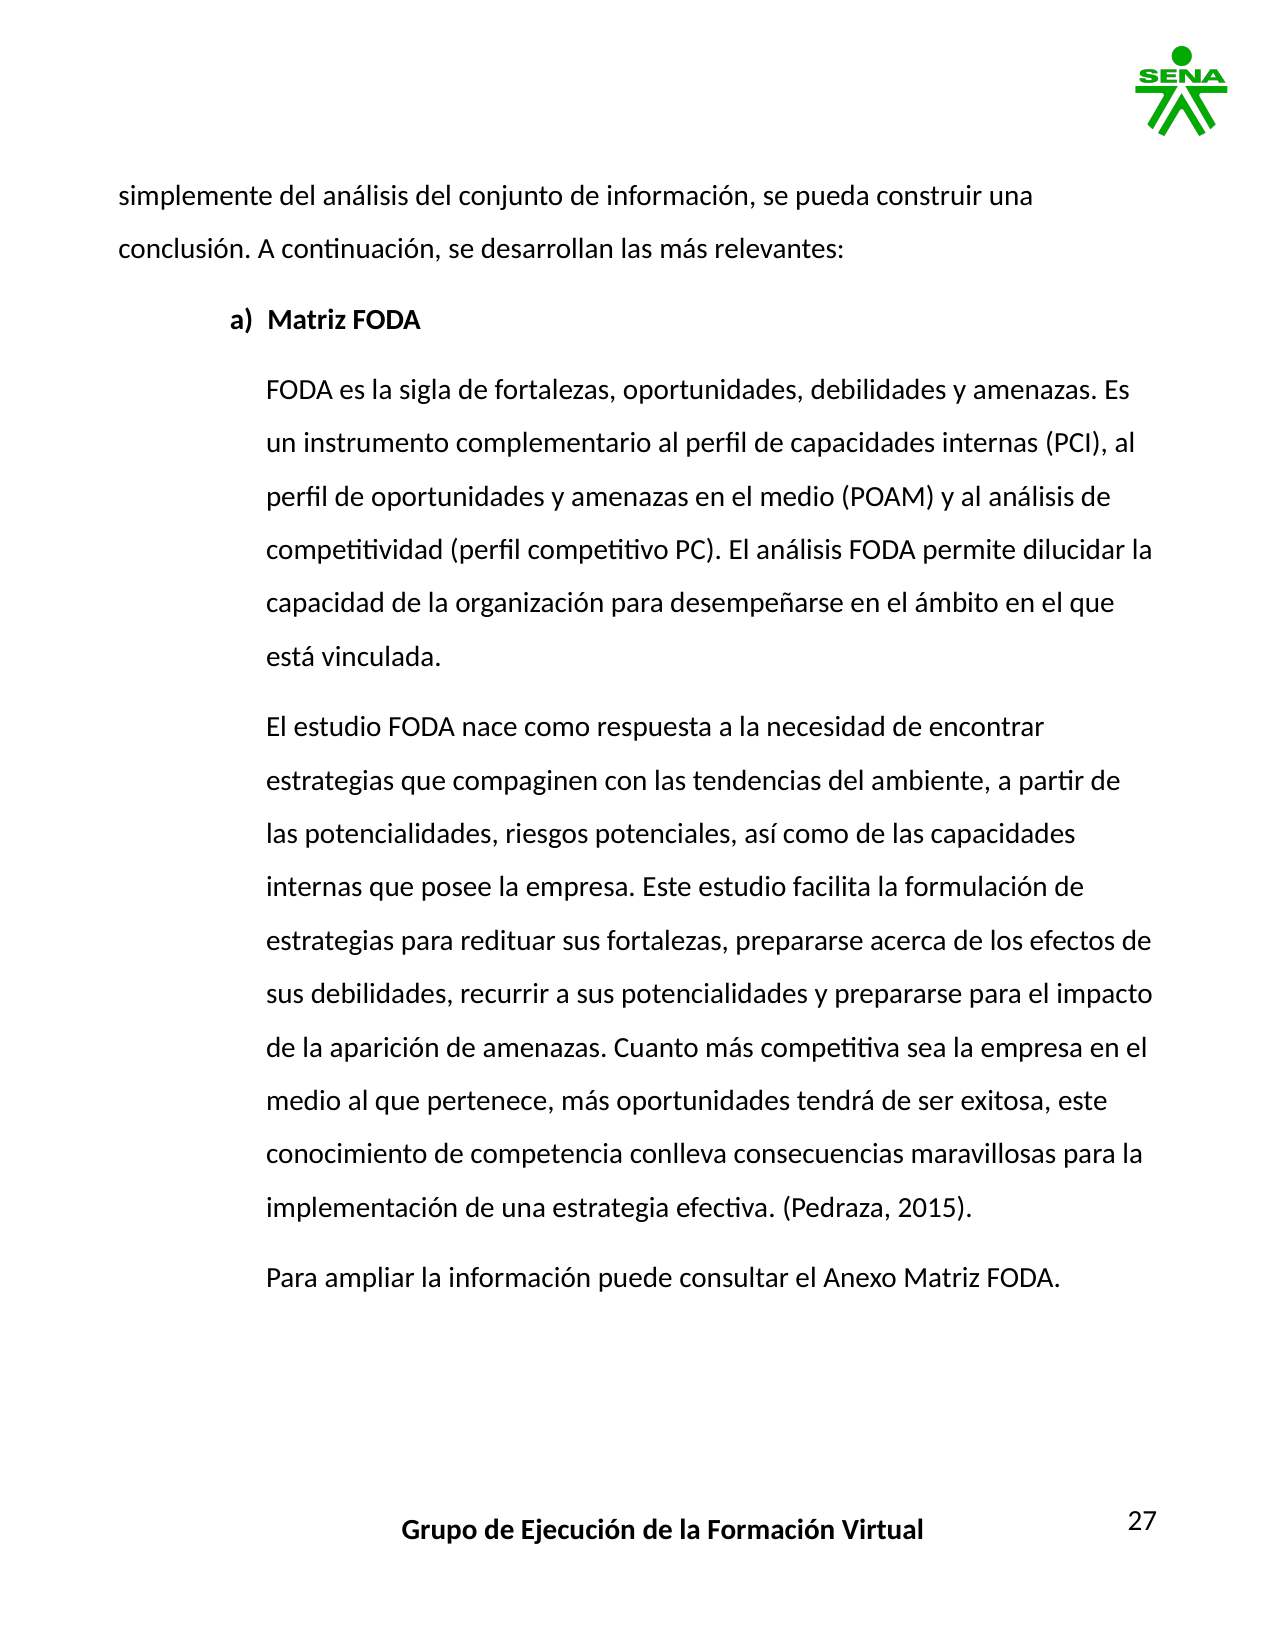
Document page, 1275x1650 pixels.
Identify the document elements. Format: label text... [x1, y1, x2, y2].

text Para ampliar la información puede consultar el Anexo Matriz FODA. [266, 1259, 1157, 1295]
list Matriz FODA [229, 301, 1157, 336]
text FODA es la sigla de fortalezas, oportunidades, debilidades y amenazas. Es un instrumento complementario al perfil de capacidades internas (PCI), al perfil de oportunidades y amenazas en el medio (POAM) y al análisis de competitividad (perfil competitivo PC). El análisis FODA permite dilucidar la capacidad de la organización para desempeñarse en el ámbito en el que está vinculada. [266, 371, 1157, 674]
text El estudio FODA nace como respuesta a la necesidad de encontrar estrategias que compaginen con las tendencias del ambiente, a partir de las potencialidades, riesgos potenciales, así como de las capacidades internas que posee la empresa. Este estudio facilita la formulación de estrategias para redituar sus fortalezas, prepararse acerca de los efectos de sus debilidades, recurrir a sus potencialidades y prepararse para el impacto de la aparición de amenazas. Cuanto más competitiva sea la empresa en el medio al que pertenece, más oportunidades tendrá de ser exitosa, este conocimiento de competencia conlleva consecuencias maravillosas para la implementación de una estrategia efectiva. (Pedraza, 2015). [266, 708, 1157, 1225]
picture [1135, 46, 1228, 136]
